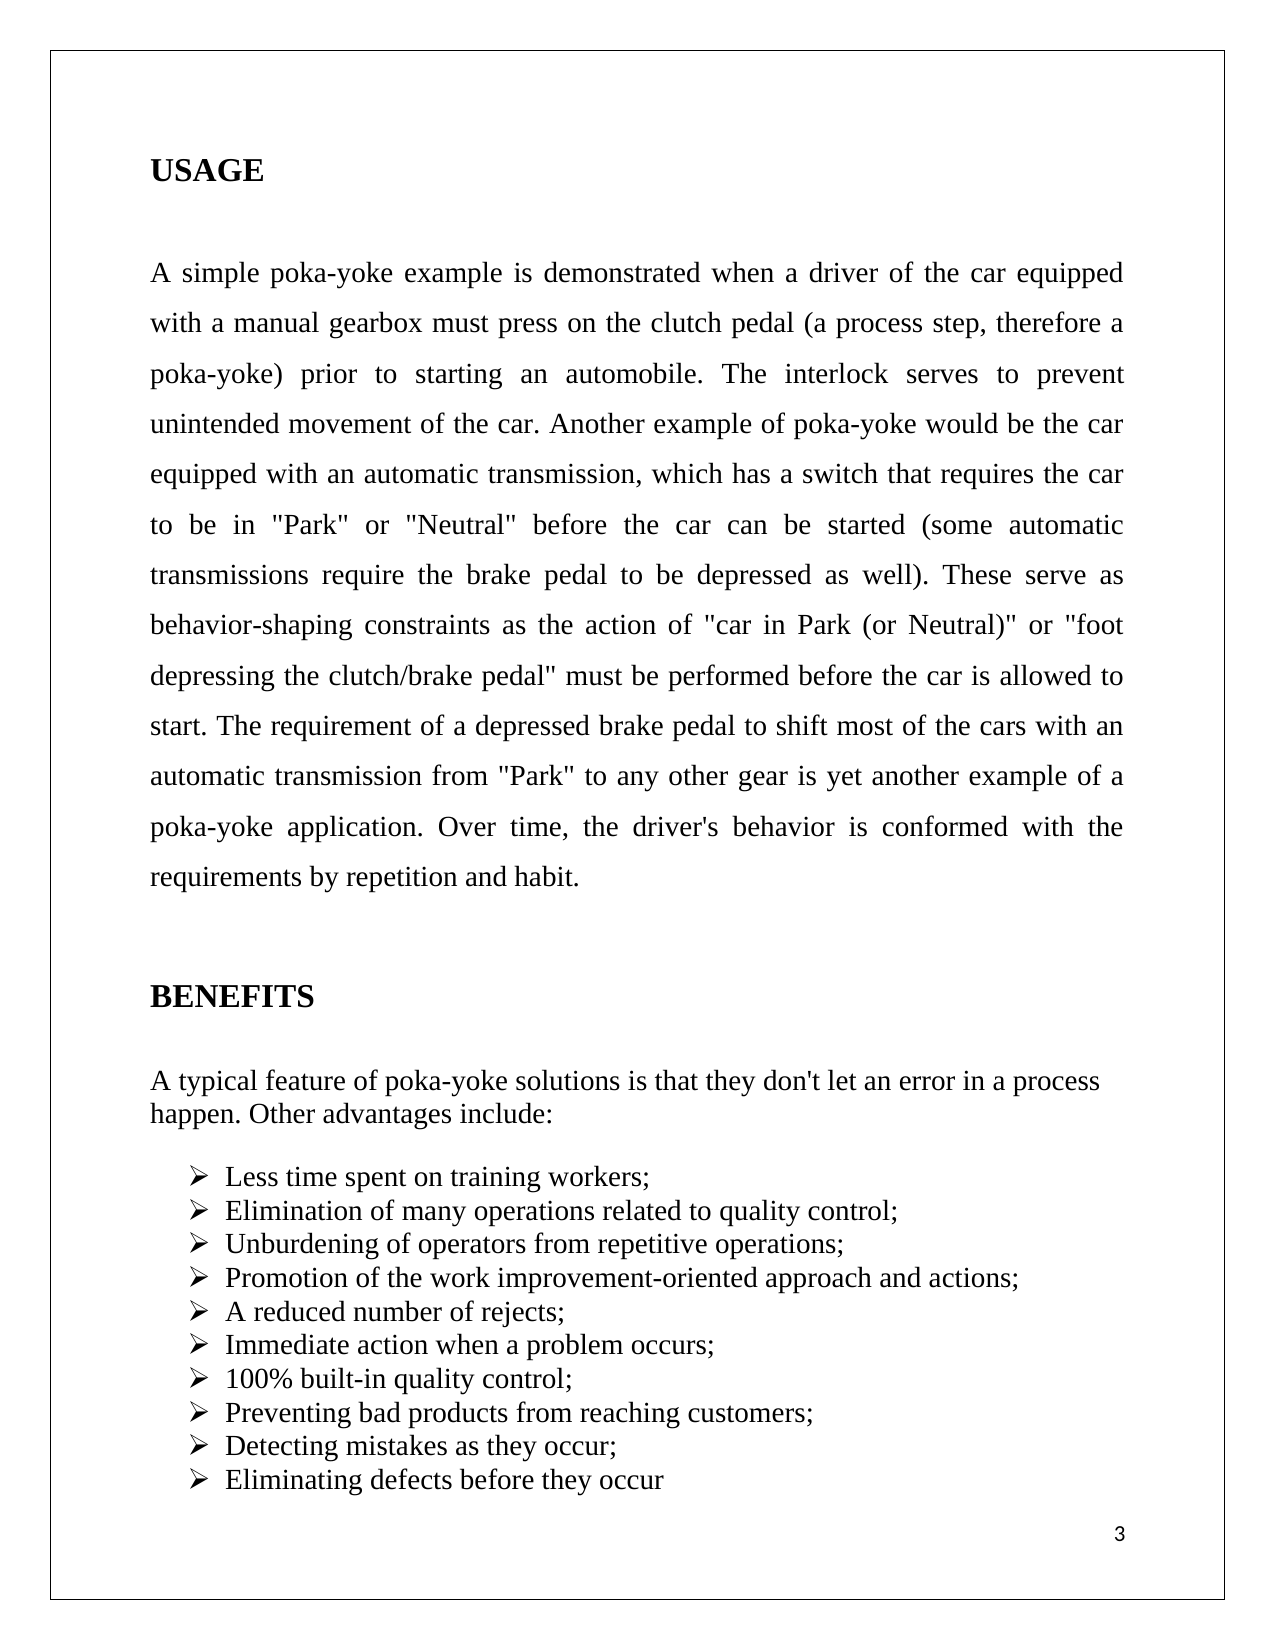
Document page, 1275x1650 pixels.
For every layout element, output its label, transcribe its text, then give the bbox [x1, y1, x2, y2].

list Elimination of many operations related to quality control; [187, 1193, 1125, 1226]
list Unburdening of operators from repetitive operations; [187, 1226, 1125, 1260]
list Promotion of the work improvement-oriented approach and actions; [187, 1260, 1125, 1294]
text A typical feature of poka-yoke solutions is that they don't let an error in a process happen. Other advantages include: [150, 1063, 1125, 1130]
list A simple poka-yoke example is demonstrated when a driver of the car equipped with a manual gearbox must press on the clutch pedal (a process step, therefore a poka-yoke) prior to starting an automobile. The interlock serves to prevent unintended movement of the car. Another example of poka-yoke would be the car equipped with an automatic transmission, which has a switch that requires the car to be in "Park" or "Neutral" before the car can be started (some automatic transmissions require the brake pedal to be depressed as well). These serve as behavior-shaping constraints as the action of "car in Park (or Neutral)" or "foot depressing the clutch/brake pedal" must be performed before the car is allowed to start. The requirement of a depressed brake pedal to shift most of the cars with an automatic transmission from "Park" to any other gear is yet another example of a poka-yoke application. Over time, the driver's behavior is conformed with the requirements by repetition and habit. [150, 255, 1125, 892]
list Immediate action when a problem occurs; [187, 1327, 1125, 1361]
list Eliminating defects before they occur [187, 1462, 1125, 1496]
list Less time spent on training workers; [187, 1159, 1125, 1193]
list 100% built-in quality control; [187, 1361, 1125, 1395]
list A reduced number of rejects; [187, 1294, 1125, 1327]
text BENEFITS [150, 976, 1125, 1014]
list Detecting mistakes as they occur; [187, 1428, 1125, 1462]
text USAGE [150, 150, 1125, 188]
list Preventing bad products from reaching customers; [187, 1395, 1125, 1428]
